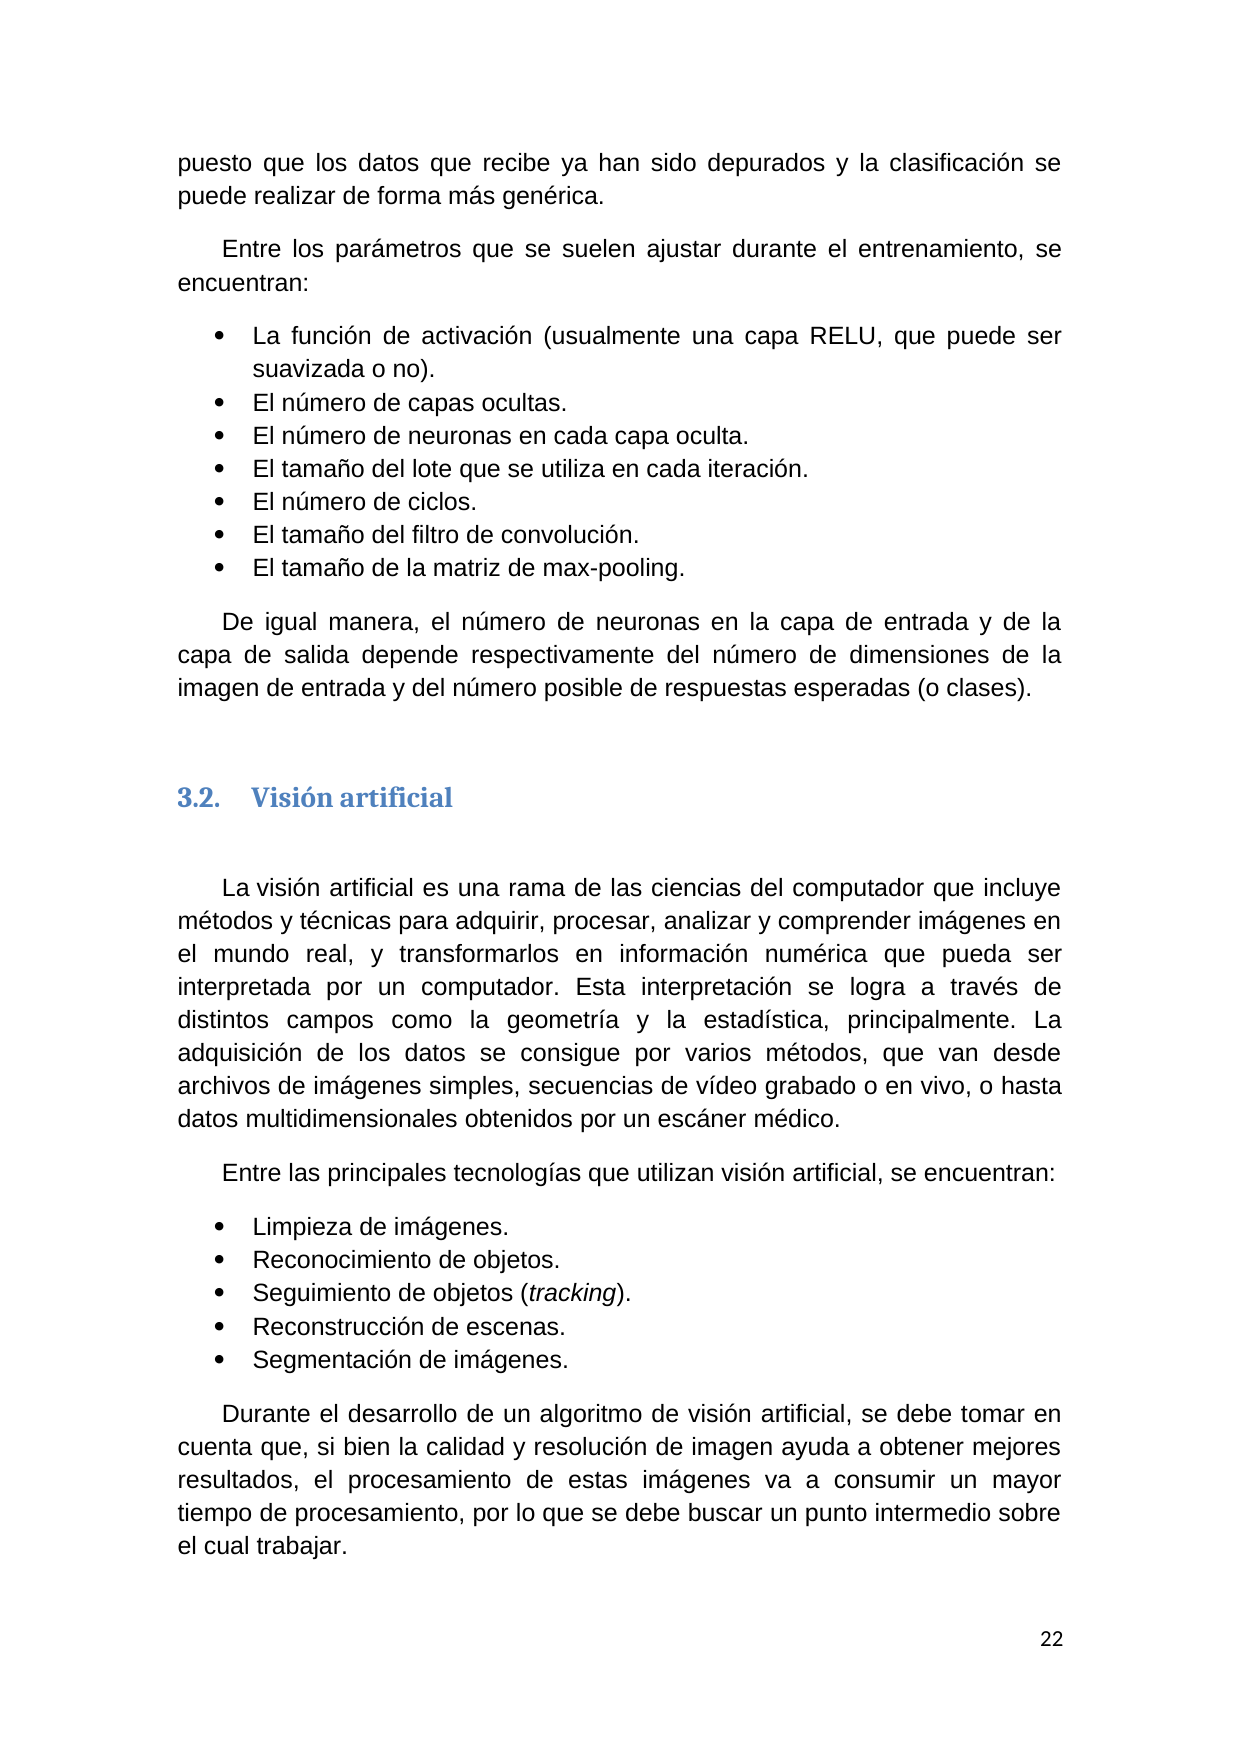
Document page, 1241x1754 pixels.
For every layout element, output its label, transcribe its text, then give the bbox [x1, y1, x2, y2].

list El tamaño del filtro de convolución. [215, 520, 1063, 549]
text De igual manera, el número de neuronas en la capa de entrada y de la capa de salida depende respectivamente del número de dimensiones de la imagen de entrada y del número posible de respuestas esperadas (o clases). [177, 607, 1063, 702]
list Reconstrucción de escenas. [215, 1311, 1063, 1340]
list El número de neuronas en cada capa oculta. [215, 421, 1063, 449]
text Entre las principales tecnologías que utilizan visión artificial, se encuentran: [177, 1158, 1063, 1187]
text Durante el desarrollo de un algoritmo de visión artificial, se debe tomar en cuenta que, si bien la calidad y resolución de imagen ayuda a obtener mejores resultados, el procesamiento de estas imágenes va a consumir un mayor tiempo de procesamiento, por lo que se debe buscar un punto intermedio sobre el cual trabajar. [177, 1398, 1063, 1559]
list Segmentación de imágenes. [215, 1344, 1063, 1373]
subtitle Visión artificial [177, 781, 1063, 814]
text Entre los parámetros que se suelen ajustar durante el entrenamiento, se encuentran: [177, 234, 1063, 296]
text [177, 148, 1063, 209]
list La función de activación (usualmente una capa RELU, que puede ser suavizada o no). [215, 321, 1063, 383]
text La visión artificial es una rama de las ciencias del computador que incluye métodos y técnicas para adquirir, procesar, analizar y comprender imágenes en el mundo real, y transformarlos en información numérica que pueda ser interpretada por un computador. Esta interpretación se logra a través de distintos campos como la geometría y la estadística, principalmente. La adquisición de los datos se consigue por varios métodos, que van desde archivos de imágenes simples, secuencias de vídeo grabado o en vivo, o hasta datos multidimensionales obtenidos por un escáner médico. [177, 873, 1063, 1133]
list El número de ciclos. [215, 487, 1063, 516]
list El tamaño de la matriz de max-pooling. [215, 553, 1063, 582]
list Limpieza de imágenes. [215, 1212, 1063, 1241]
list Reconocimiento de objetos. [215, 1245, 1063, 1274]
list El número de capas ocultas. [215, 387, 1063, 416]
list El tamaño del lote que se utiliza en cada iteración. [215, 454, 1063, 483]
list Seguimiento de objetos (tracking). [215, 1278, 1063, 1307]
